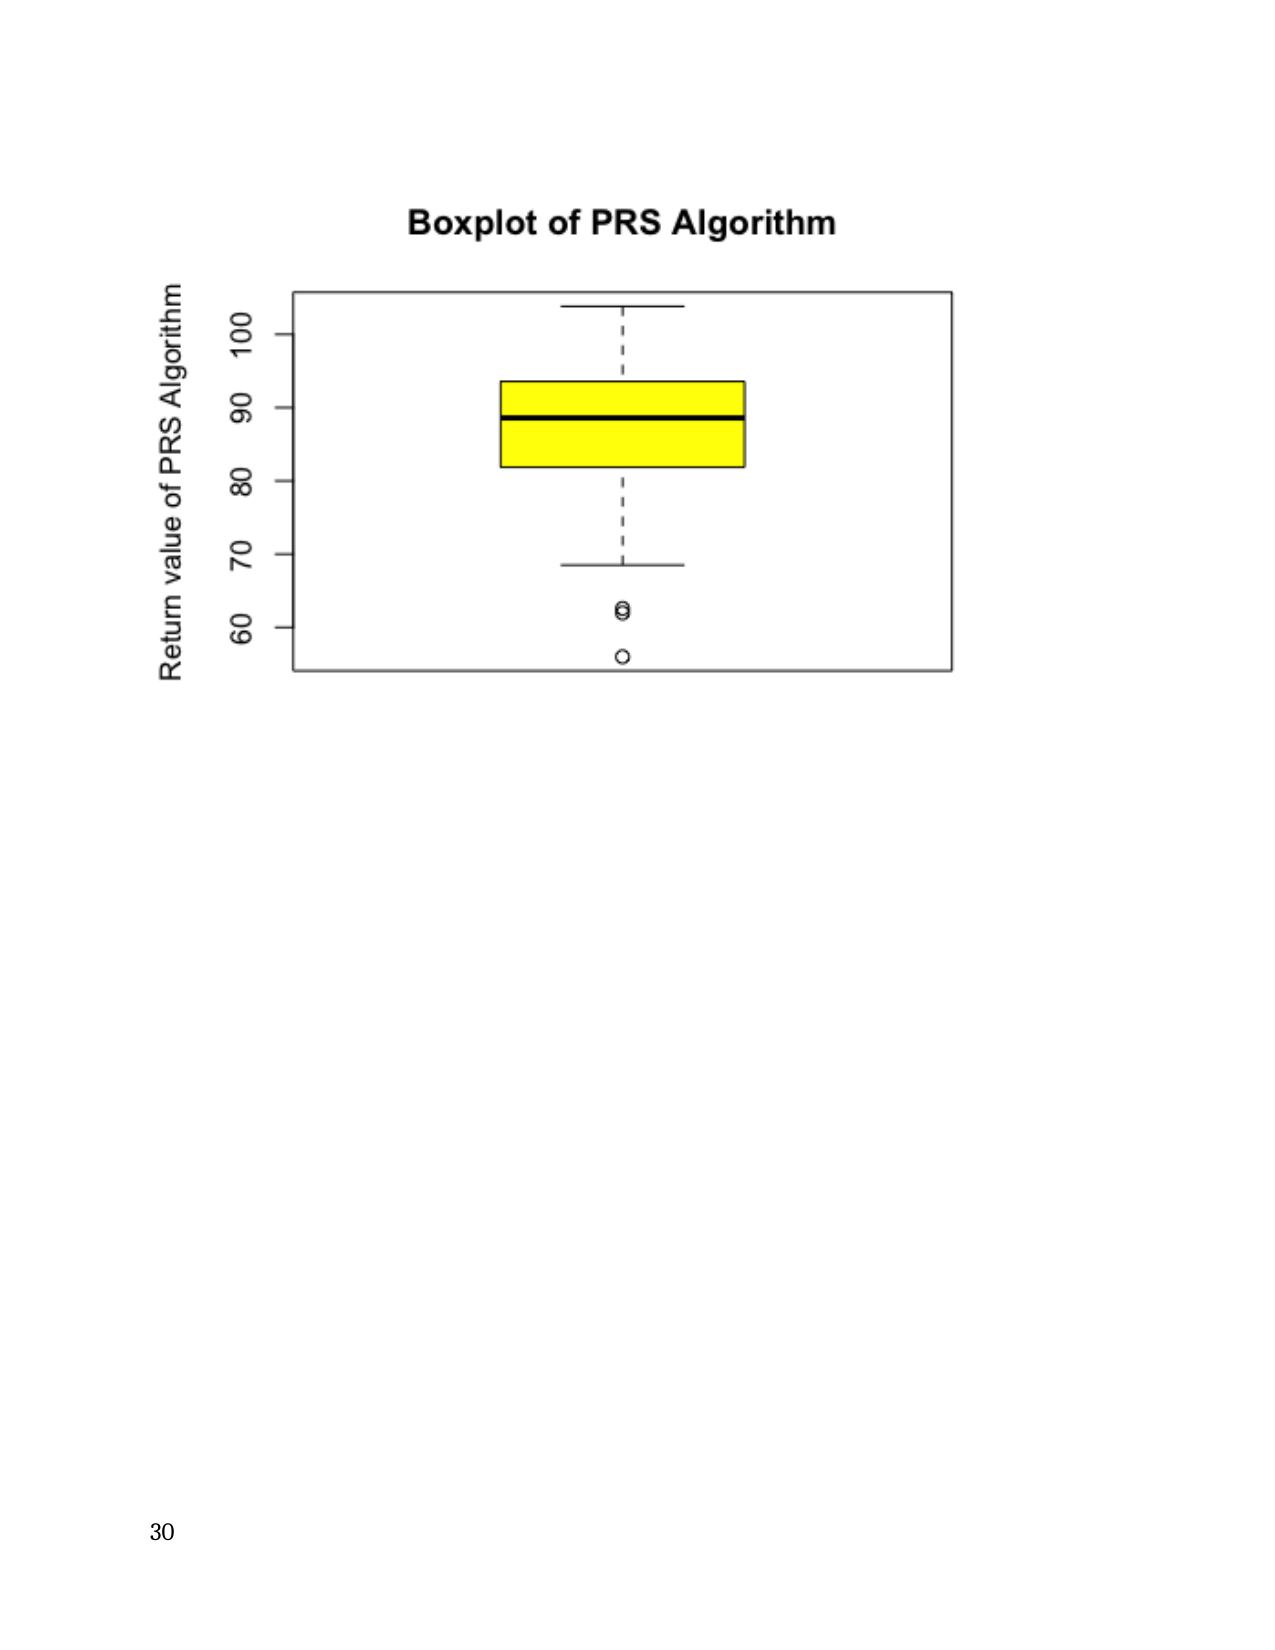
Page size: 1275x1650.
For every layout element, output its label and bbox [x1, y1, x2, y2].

picture [150, 150, 1025, 850]
